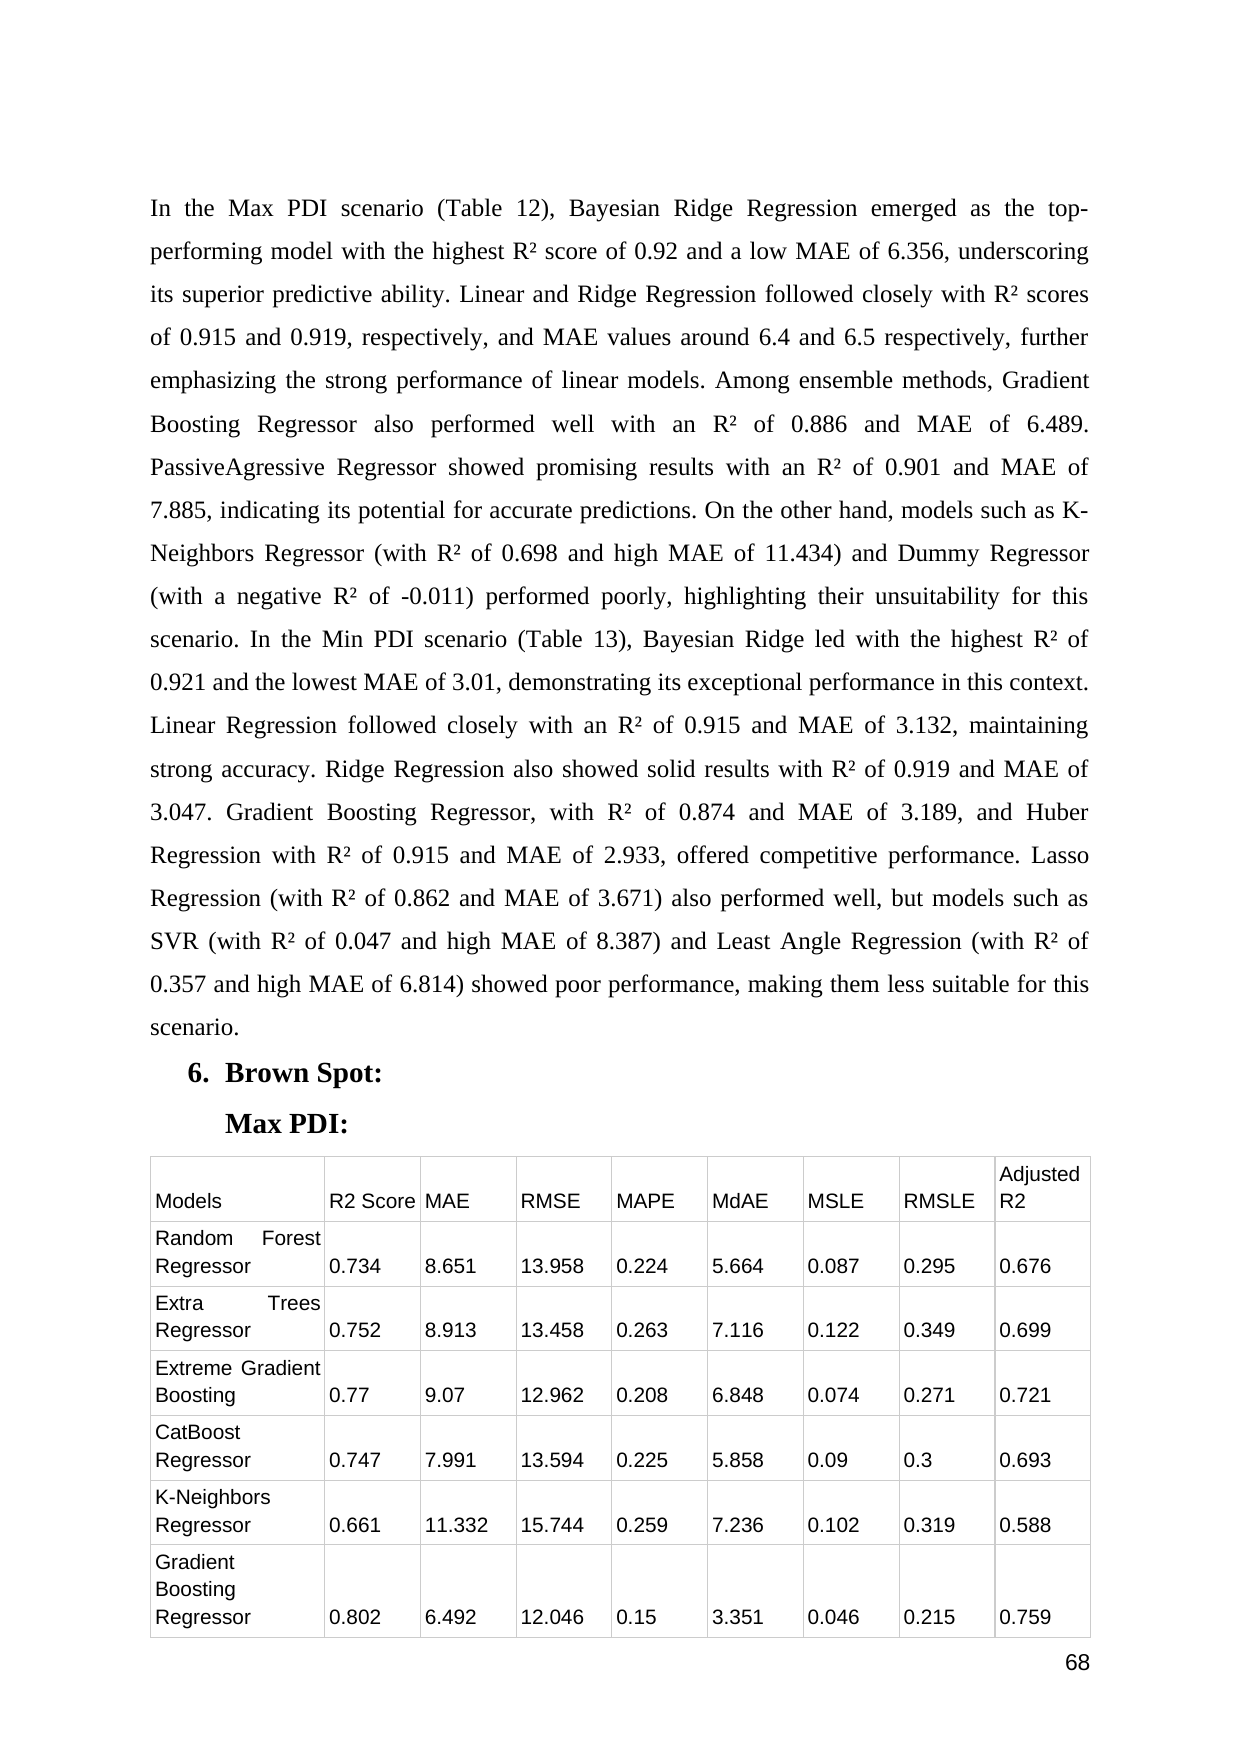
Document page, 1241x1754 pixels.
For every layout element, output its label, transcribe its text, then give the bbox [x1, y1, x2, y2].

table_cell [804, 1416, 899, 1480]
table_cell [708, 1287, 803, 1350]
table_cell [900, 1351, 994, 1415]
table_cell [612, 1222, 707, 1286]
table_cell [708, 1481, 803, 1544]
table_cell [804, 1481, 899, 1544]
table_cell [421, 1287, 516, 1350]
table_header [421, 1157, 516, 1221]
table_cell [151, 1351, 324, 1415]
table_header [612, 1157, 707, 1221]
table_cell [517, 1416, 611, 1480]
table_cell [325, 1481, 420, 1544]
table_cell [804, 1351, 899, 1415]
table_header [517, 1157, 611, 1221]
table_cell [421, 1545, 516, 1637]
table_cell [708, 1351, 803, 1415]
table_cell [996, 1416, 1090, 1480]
text In the Max PDI scenario (Table 12), Bayesian Ridge Regression emerged as the top-performing model with the highest R² score of 0.92 and a low MAE of 6.356, underscoring its superior predictive ability. Linear and Ridge Regression followed closely with R² scores of 0.915 and 0.919, respectively, and MAE values around 6.4 and 6.5 respectively, further emphasizing the strong performance of linear models. Among ensemble methods, Gradient Boosting Regressor also performed well with an R² of 0.886 and MAE of 6.489. PassiveAgressive Regressor showed promising results with an R² of 0.901 and MAE of 7.885, indicating its potential for accurate predictions. On the other hand, models such as K-Neighbors Regressor (with R² of 0.698 and high MAE of 11.434) and Dummy Regressor (with a negative R² of -0.011) performed poorly, highlighting their unsuitability for this scenario. In the Min PDI scenario (Table 13), Bayesian Ridge led with the highest R² of 0.921 and the lowest MAE of 3.01, demonstrating its exceptional performance in this context. Linear Regression followed closely with an R² of 0.915 and MAE of 3.132, maintaining strong accuracy. Ridge Regression also showed solid results with R² of 0.919 and MAE of 3.047. Gradient Boosting Regressor, with R² of 0.874 and MAE of 3.189, and Huber Regression with R² of 0.915 and MAE of 2.933, offered competitive performance. Lasso Regression (with R² of 0.862 and MAE of 3.671) also performed well, but models such as SVR (with R² of 0.047 and high MAE of 8.387) and Least Angle Regression (with R² of 0.357 and high MAE of 6.814) showed poor performance, making them less suitable for this scenario. [150, 193, 1090, 1041]
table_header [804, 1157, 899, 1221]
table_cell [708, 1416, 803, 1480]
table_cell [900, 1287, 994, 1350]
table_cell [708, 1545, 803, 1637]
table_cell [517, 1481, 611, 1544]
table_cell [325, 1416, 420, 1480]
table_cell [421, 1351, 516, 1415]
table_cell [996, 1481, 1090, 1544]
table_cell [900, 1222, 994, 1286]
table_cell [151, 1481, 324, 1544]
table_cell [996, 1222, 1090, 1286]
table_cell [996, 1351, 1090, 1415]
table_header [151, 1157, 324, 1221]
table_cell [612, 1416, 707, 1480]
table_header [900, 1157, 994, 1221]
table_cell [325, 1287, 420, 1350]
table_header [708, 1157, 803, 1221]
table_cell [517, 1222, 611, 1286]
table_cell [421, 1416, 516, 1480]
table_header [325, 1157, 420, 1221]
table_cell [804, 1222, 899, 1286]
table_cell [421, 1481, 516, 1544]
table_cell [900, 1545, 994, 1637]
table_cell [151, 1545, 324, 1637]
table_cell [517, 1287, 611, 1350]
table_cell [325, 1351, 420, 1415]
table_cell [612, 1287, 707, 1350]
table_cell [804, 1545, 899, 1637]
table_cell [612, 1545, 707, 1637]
text Max PDI: [225, 1106, 1090, 1139]
list Brown Spot: [187, 1056, 1090, 1089]
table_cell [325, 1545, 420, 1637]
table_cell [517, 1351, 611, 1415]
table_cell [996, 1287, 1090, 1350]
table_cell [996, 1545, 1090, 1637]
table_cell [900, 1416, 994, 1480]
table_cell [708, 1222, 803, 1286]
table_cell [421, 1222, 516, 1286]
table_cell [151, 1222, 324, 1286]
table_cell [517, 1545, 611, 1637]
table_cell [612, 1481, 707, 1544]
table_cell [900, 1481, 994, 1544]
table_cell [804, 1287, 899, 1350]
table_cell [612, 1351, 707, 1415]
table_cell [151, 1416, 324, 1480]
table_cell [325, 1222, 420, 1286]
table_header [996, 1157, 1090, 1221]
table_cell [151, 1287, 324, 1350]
